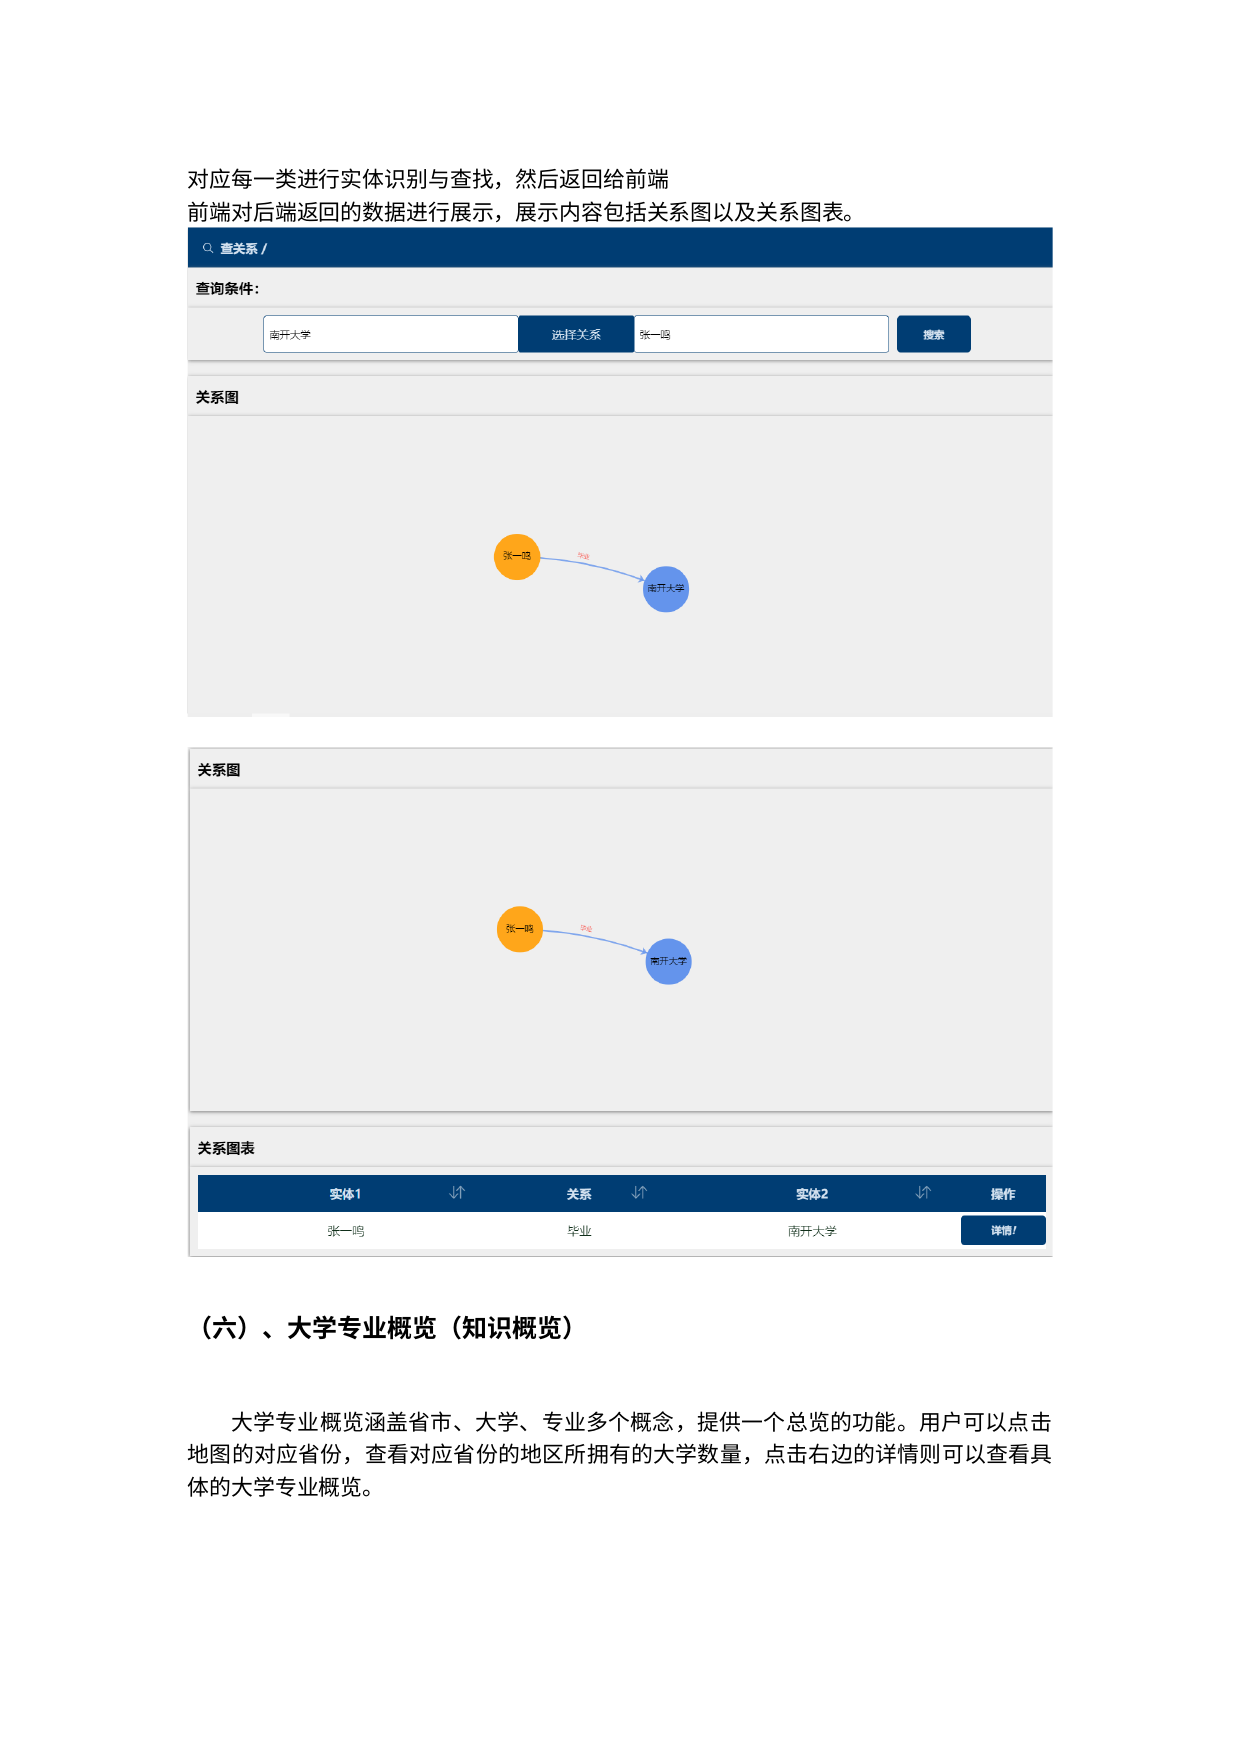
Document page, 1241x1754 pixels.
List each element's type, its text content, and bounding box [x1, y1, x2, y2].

text 大学专业概览涵盖省市、大学、专业多个概念，提供一个总览的功能。用户可以点击地图的对应省份，查看对应省份的地区所拥有的大学数量，点击右边的详情则可以查看具体的大学专业概览。 [187, 1404, 1053, 1502]
picture [187, 227, 1053, 717]
subtitle （六）、大学专业概览（知识概览） [187, 1294, 1053, 1359]
picture [187, 747, 1053, 1257]
text 对应每一类进行实体识别与查找，然后返回给前端 [187, 162, 1053, 194]
text 前端对后端返回的数据进行展示，展示内容包括关系图以及关系图表。 [187, 194, 1053, 227]
